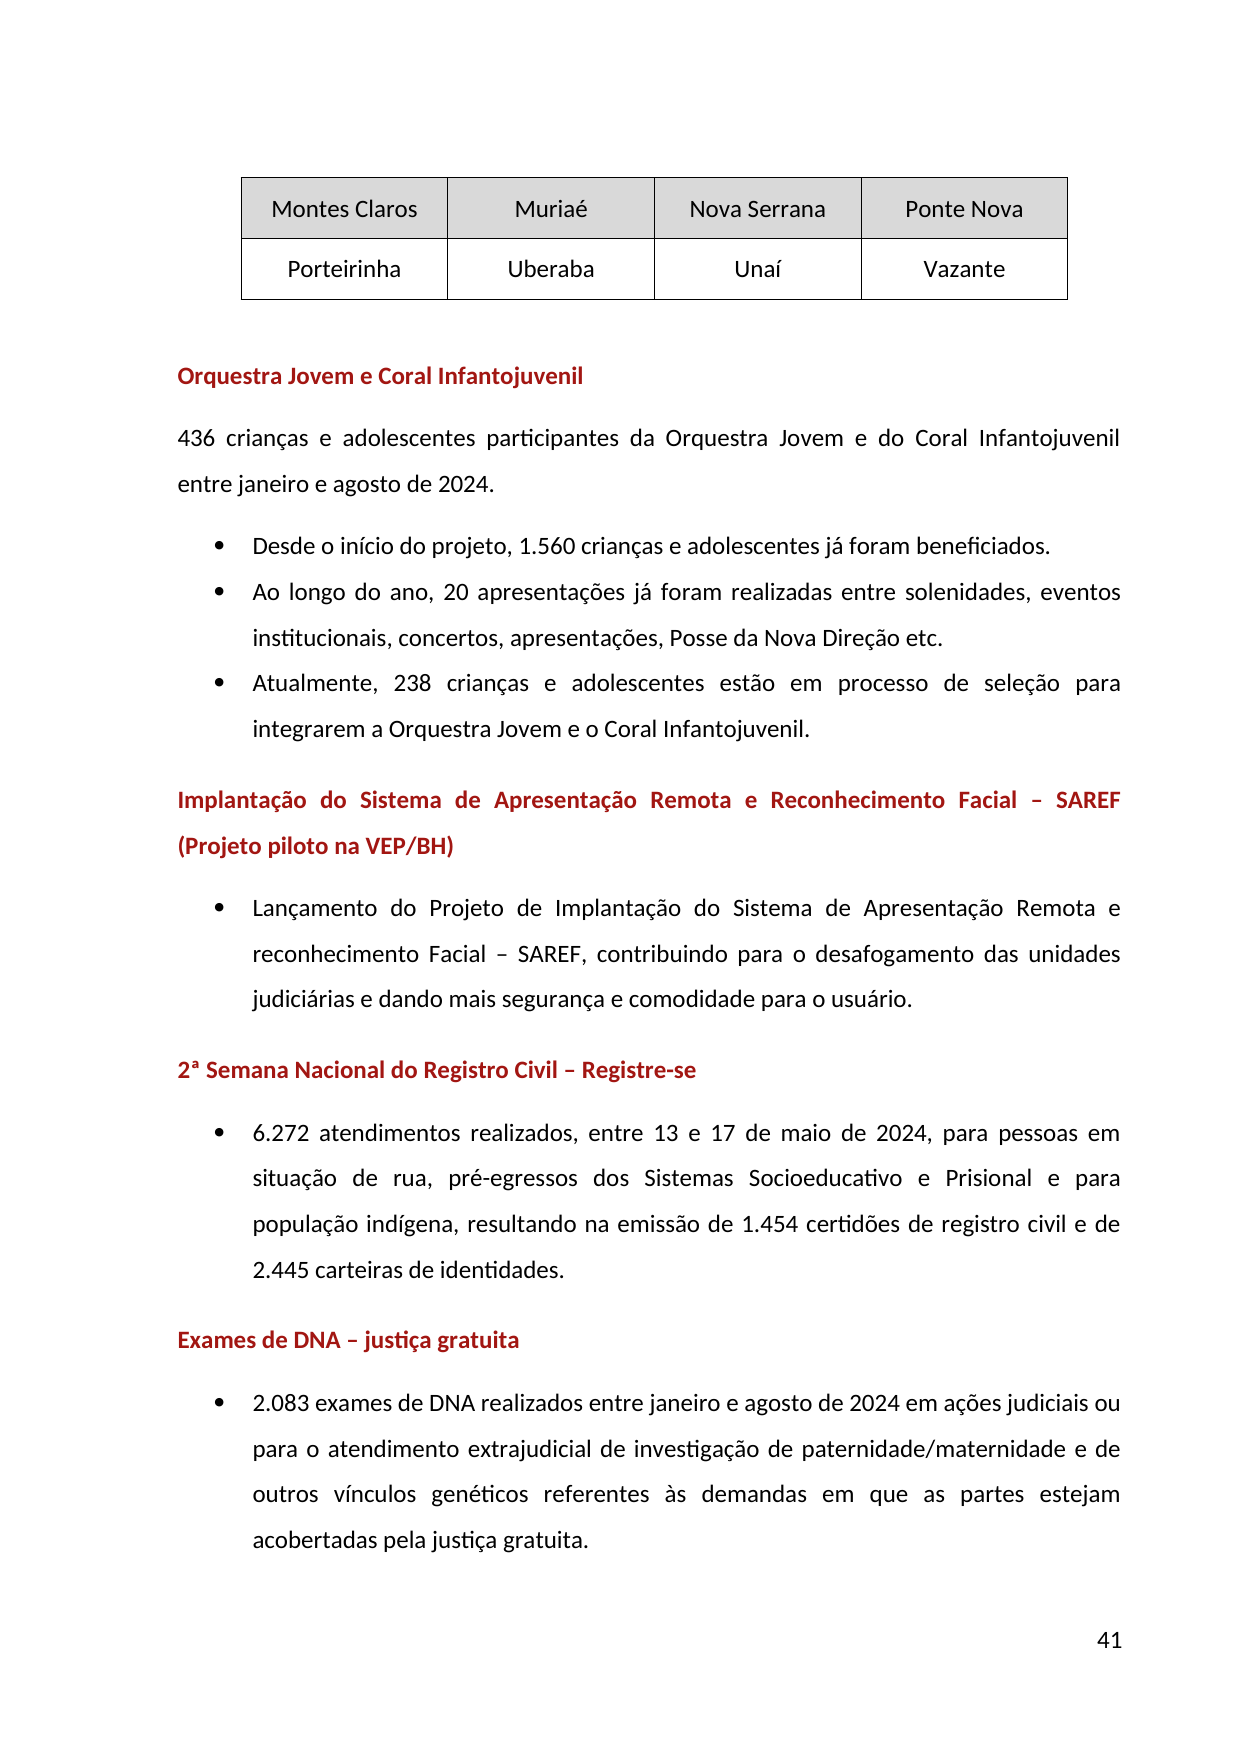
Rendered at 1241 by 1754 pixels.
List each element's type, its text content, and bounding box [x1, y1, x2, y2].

text 436 crianças e adolescentes participantes da Orquestra Jovem e do Coral Infantojuvenil entre janeiro e agosto de 2024. [177, 422, 1122, 498]
list Atualmente, 238 crianças e adolescentes estão em processo de seleção para integrarem a Orquestra Jovem e o Coral Infantojuvenil. [215, 668, 1122, 744]
list Ao longo do ano, 20 apresentações já foram realizadas entre solenidades, eventos institucionais, concertos, apresentações, Posse da Nova Direção etc. [215, 576, 1122, 652]
list 2.083 exames de DNA realizados entre janeiro e agosto de 2024 em ações judiciais ou para o atendimento extrajudicial de investigação de paternidade/maternidade e de outros vínculos genéticos referentes às demandas em que as partes estejam acobertadas pela justiça gratuita. [215, 1387, 1122, 1555]
table_cell Nova Serrana [655, 178, 861, 238]
list Desde o início do projeto, 1.560 crianças e adolescentes já foram beneficiados. [215, 530, 1122, 561]
list 6.272 atendimentos realizados, entre 13 e 17 de maio de 2024, para pessoas em situação de rua, pré-egressos dos Sistemas Socioeducativo e Prisional e para população indígena, resultando na emissão de 1.454 certidões de registro civil e de 2.445 carteiras de identidades. [215, 1117, 1122, 1284]
text Orquestra Jovem e Coral Infantojuvenil [177, 360, 1122, 390]
list Lançamento do Projeto de Implantação do Sistema de Apresentação Remota e reconhecimento Facial – SAREF, contribuindo para o desafogamento das unidades judiciárias e dando mais segurança e comodidade para o usuário. [215, 892, 1122, 1014]
text Implantação do Sistema de Apresentação Remota e Reconhecimento Facial – SAREF (Projeto piloto na VEP/BH) [177, 784, 1122, 860]
text 2ª Semana Nacional do Registro Civil – Registre-se [177, 1054, 1122, 1085]
table_cell Muriaé [448, 178, 654, 238]
table_cell Ponte Nova [862, 178, 1067, 238]
table_cell Unaí [655, 239, 861, 299]
table_cell Montes Claros [242, 178, 447, 238]
table_cell Vazante [862, 239, 1067, 299]
table_cell Porteirinha [242, 239, 447, 299]
table_cell Uberaba [448, 239, 654, 299]
text Exames de DNA – justiça gratuita [177, 1325, 1122, 1355]
